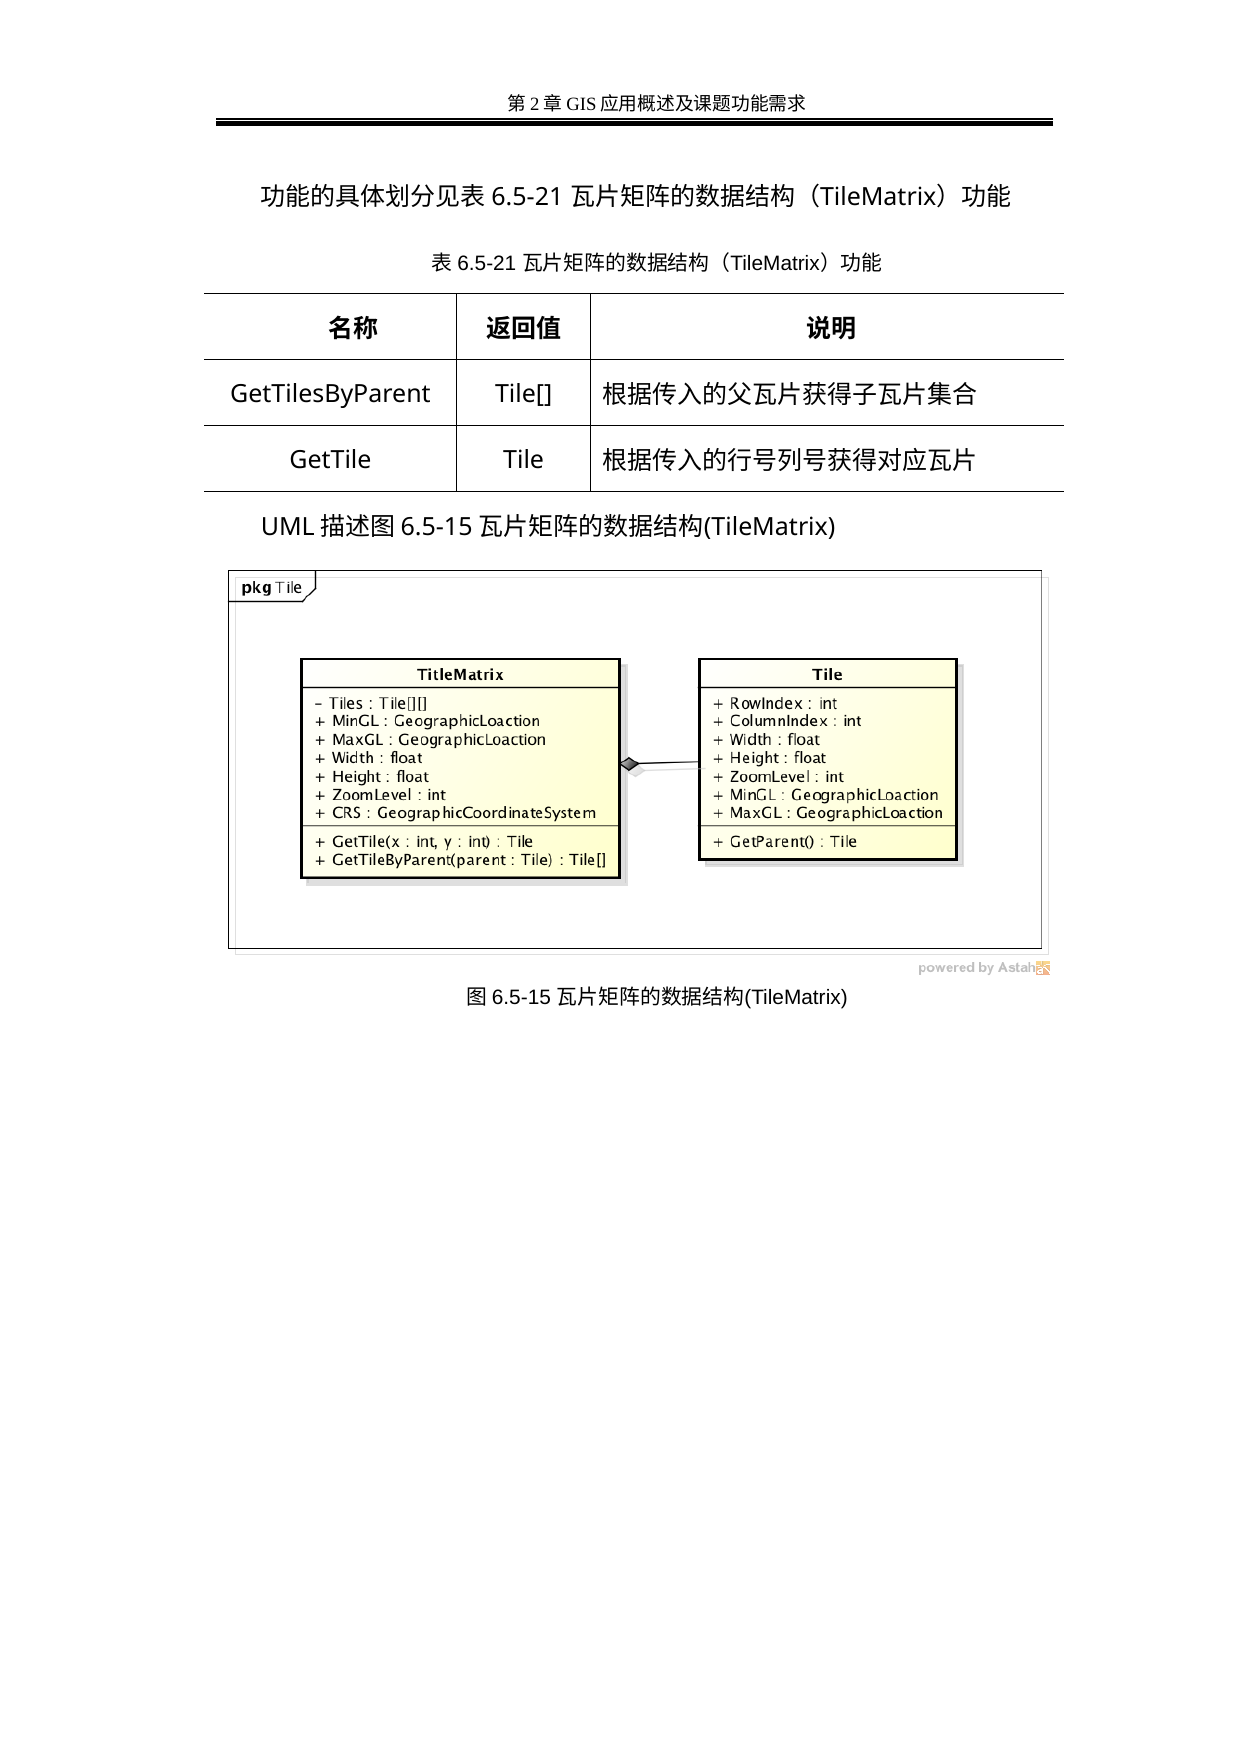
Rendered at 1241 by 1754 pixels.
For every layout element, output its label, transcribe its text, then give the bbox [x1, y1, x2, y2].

table_header 说明 [591, 294, 1064, 359]
table_header 名称 [204, 294, 456, 359]
table_cell 根据传入的父瓦片获得子瓦片集合 [591, 360, 1064, 425]
table_cell 根据传入的行号列号获得对应瓦片 [591, 426, 1064, 491]
picture [215, 557, 1053, 979]
table_cell GetTile [204, 426, 456, 491]
table_header 返回值 [457, 294, 590, 359]
table_cell GetTilesByParent [204, 360, 456, 425]
table_cell Tile [457, 426, 590, 491]
table_cell Tile[] [457, 360, 590, 425]
